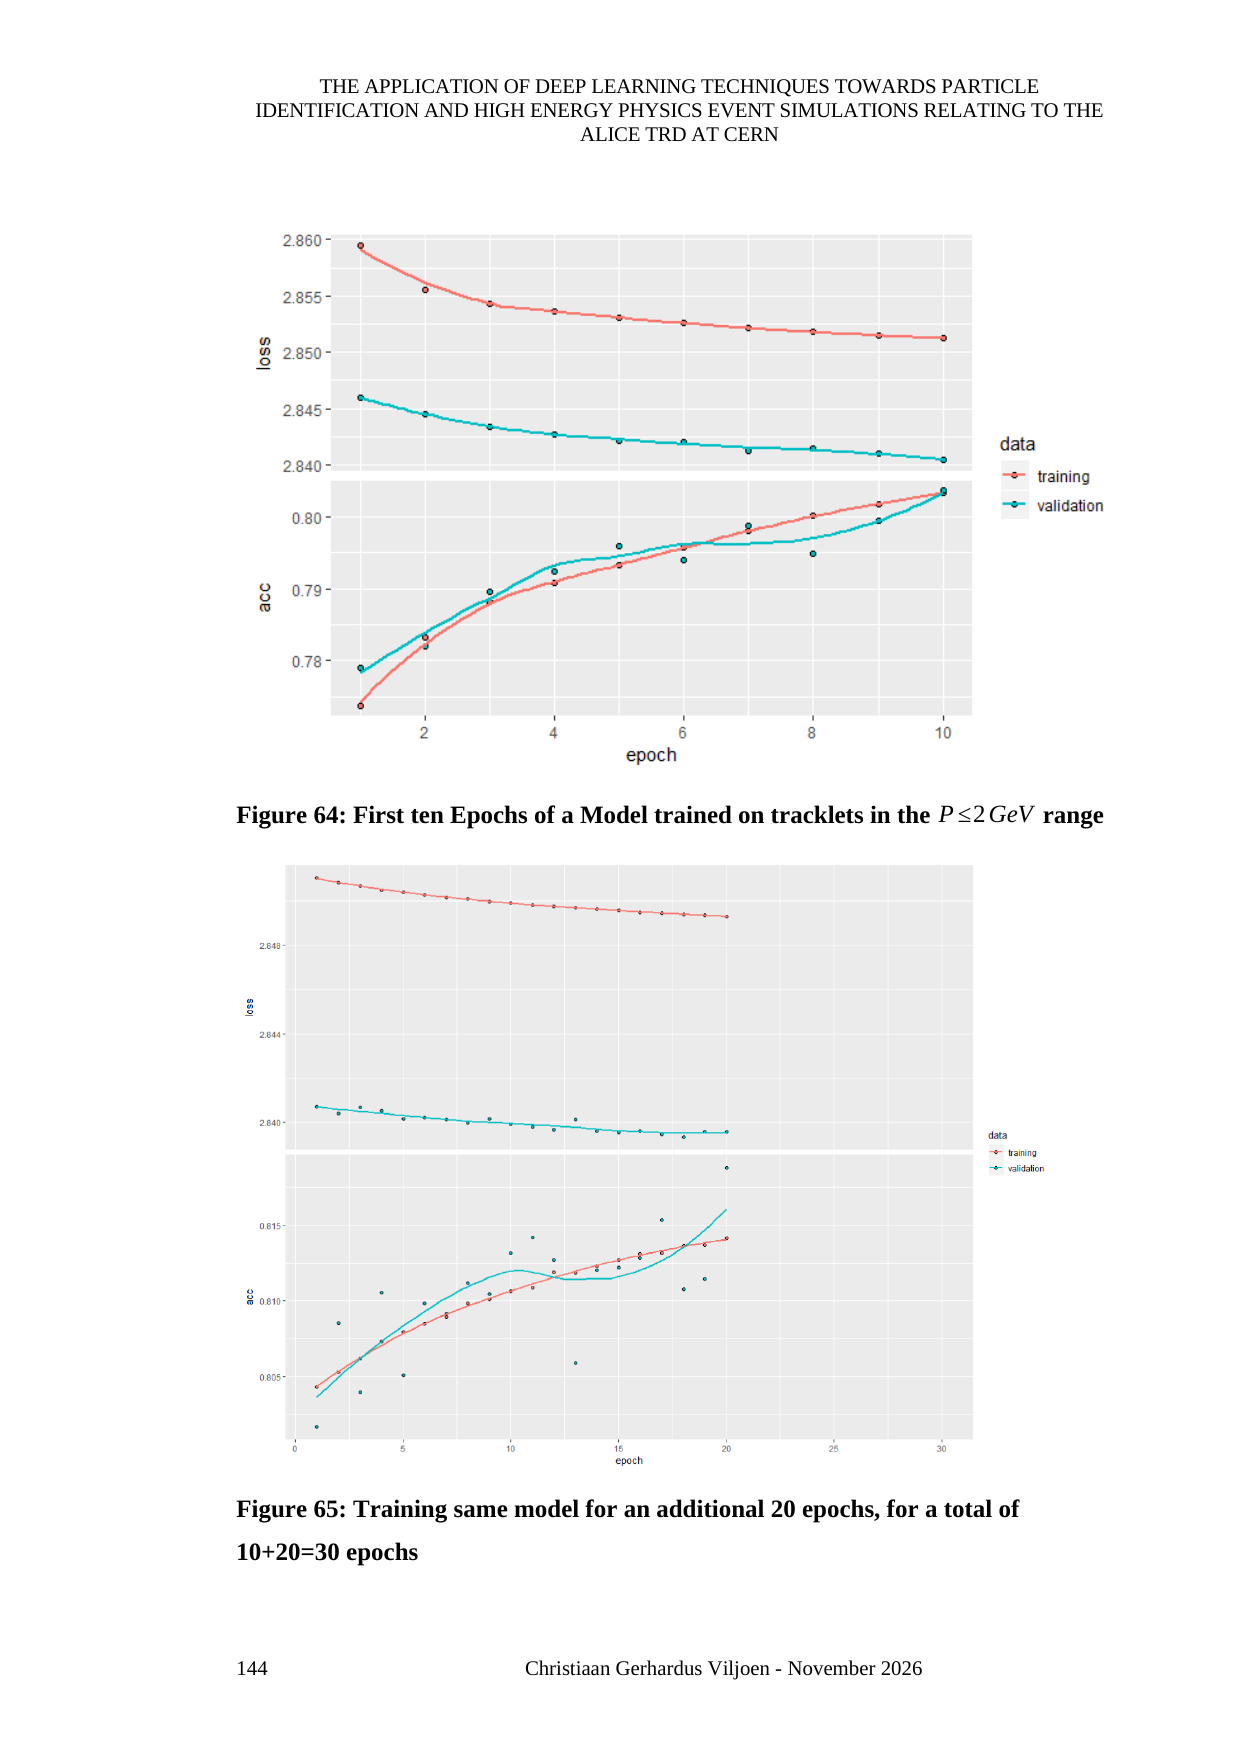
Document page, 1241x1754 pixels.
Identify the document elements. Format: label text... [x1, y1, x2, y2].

text Figure 65: Training same model for an additional 20 epochs, for a total of 10+20=30 epochs [236, 1494, 1122, 1566]
picture [236, 864, 1052, 1467]
picture [236, 226, 1123, 774]
text Figure 64: First ten Epochs of a Model trained on tracklets in the range [236, 800, 1122, 829]
